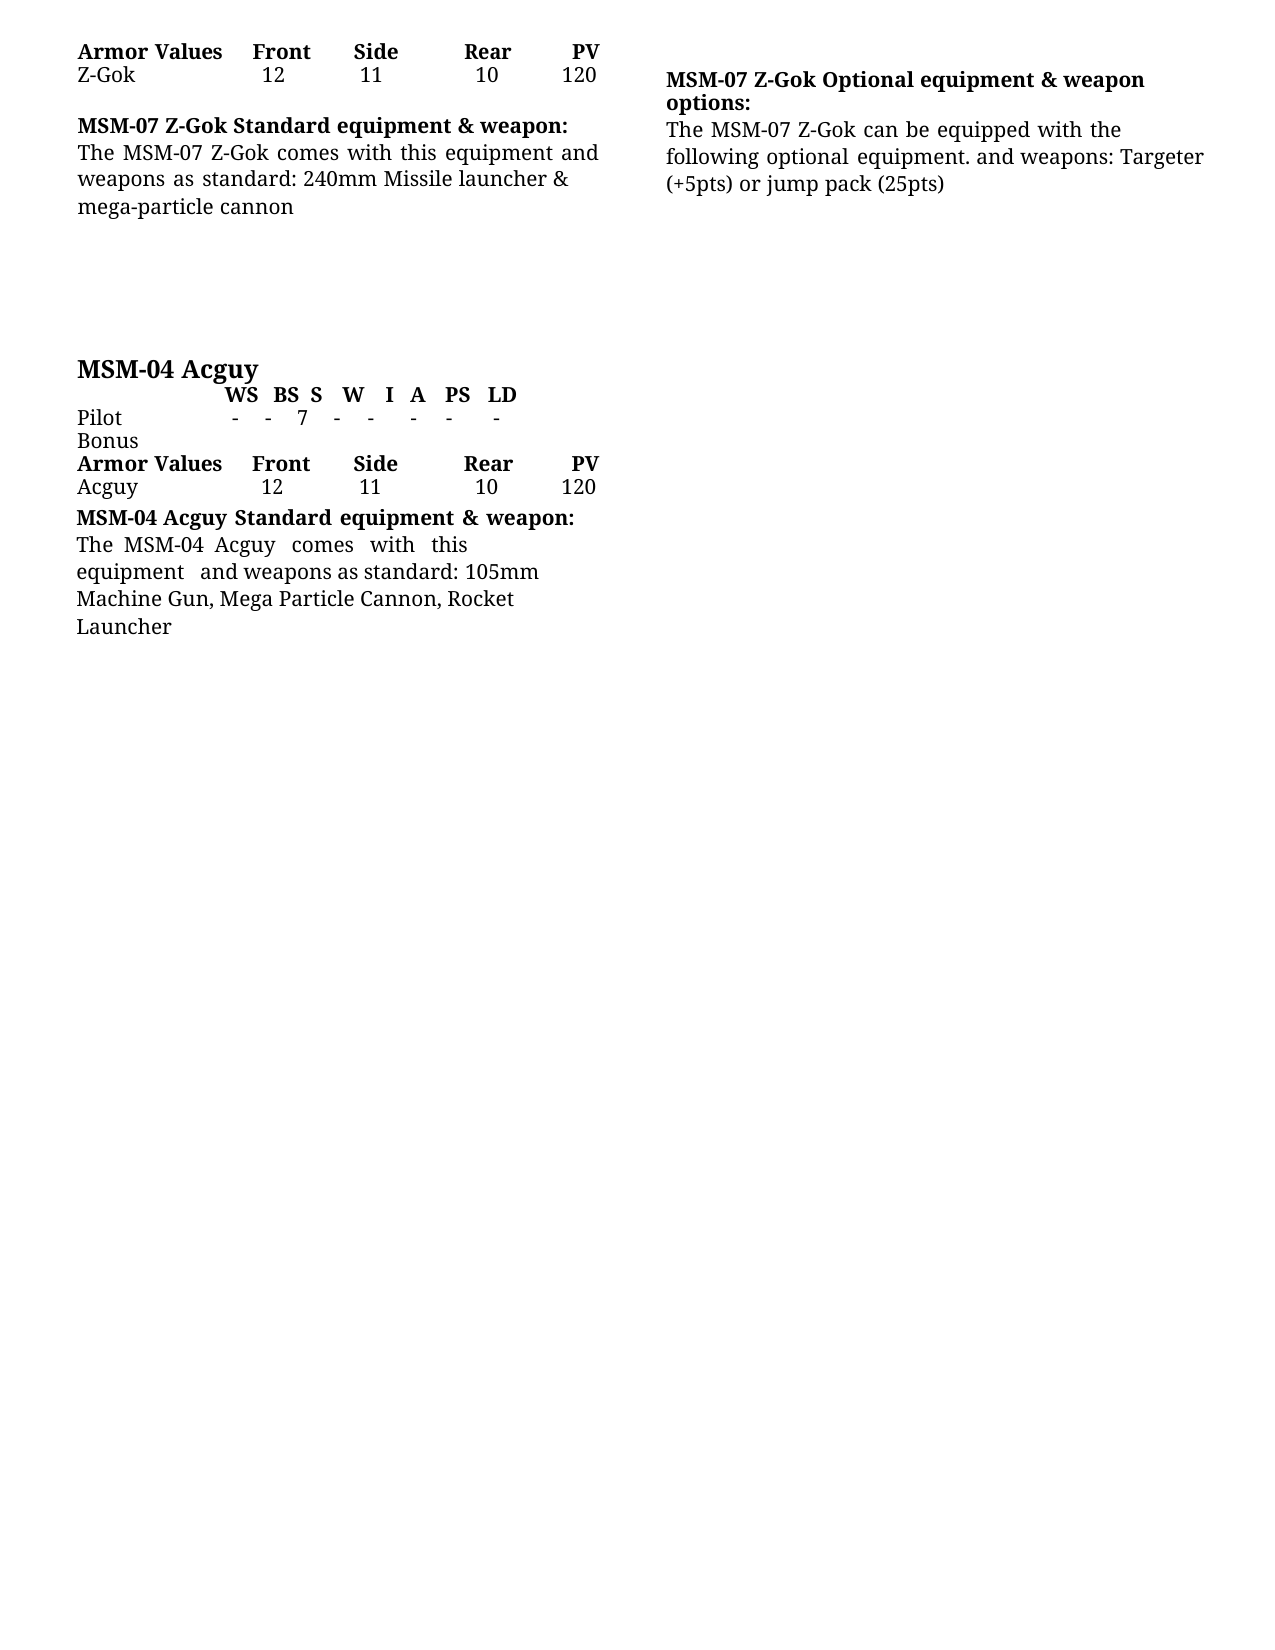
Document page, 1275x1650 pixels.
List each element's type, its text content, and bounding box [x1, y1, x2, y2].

text - - 7 - - - - - [232, 407, 1227, 430]
subtitle Armor Values Front Side Rear PV [77, 42, 626, 64]
subtitle MSM-07 Z-Gok Optional equipment & weapon options: [666, 69, 1227, 115]
subtitle Armor Values Front Side Rear PV [77, 453, 1227, 476]
text Z-Gok 12 11 10 120 [77, 64, 626, 87]
subtitle MSM-07 Z-Gok Standard equipment & weapon: [77, 114, 626, 138]
text Pilot Bonus [77, 407, 172, 453]
text Acguy 12 11 10 120 [77, 476, 1227, 499]
subtitle WS BS S W I A PS LD [224, 384, 1227, 407]
text The MSM-07 Z-Gok can be equipped with the following optional equipment. and weapons: Targeter (+5pts) or jump pack (25pts) [666, 115, 1214, 198]
subtitle MSM-04 Acguy [77, 356, 1227, 384]
text The MSM-04 Acguy comes with this equipment and weapons as standard: 105mm Machine Gun, Mega Particle Cannon, Rocket Launcher [76, 530, 560, 640]
text The MSM-07 Z-Gok comes with this equipment and weapons as standard: 240mm Missile launcher & mega-particle cannon [77, 138, 613, 221]
subtitle MSM-04 Acguy Standard equipment & weapon: [76, 507, 1227, 530]
